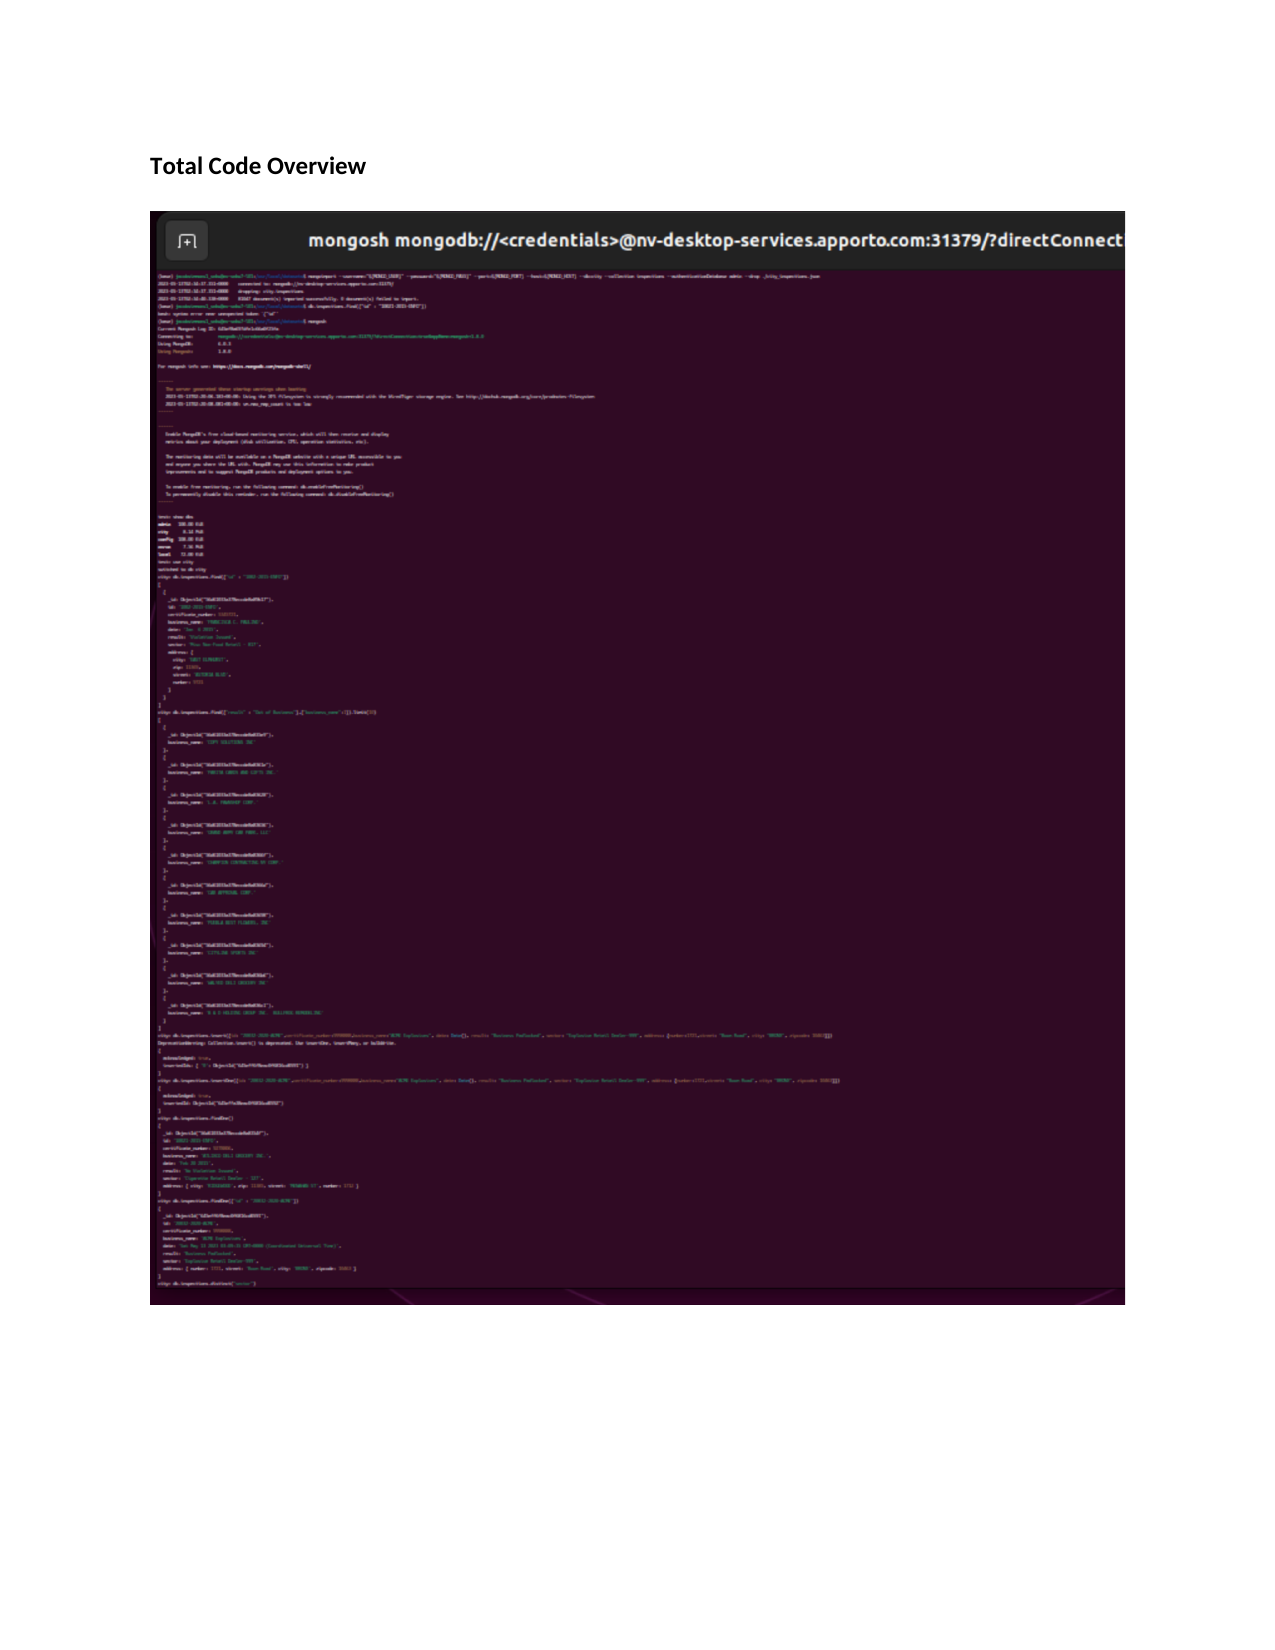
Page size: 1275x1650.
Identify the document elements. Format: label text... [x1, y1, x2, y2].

text Total Code Overview [150, 150, 1125, 181]
picture [150, 211, 1125, 1305]
